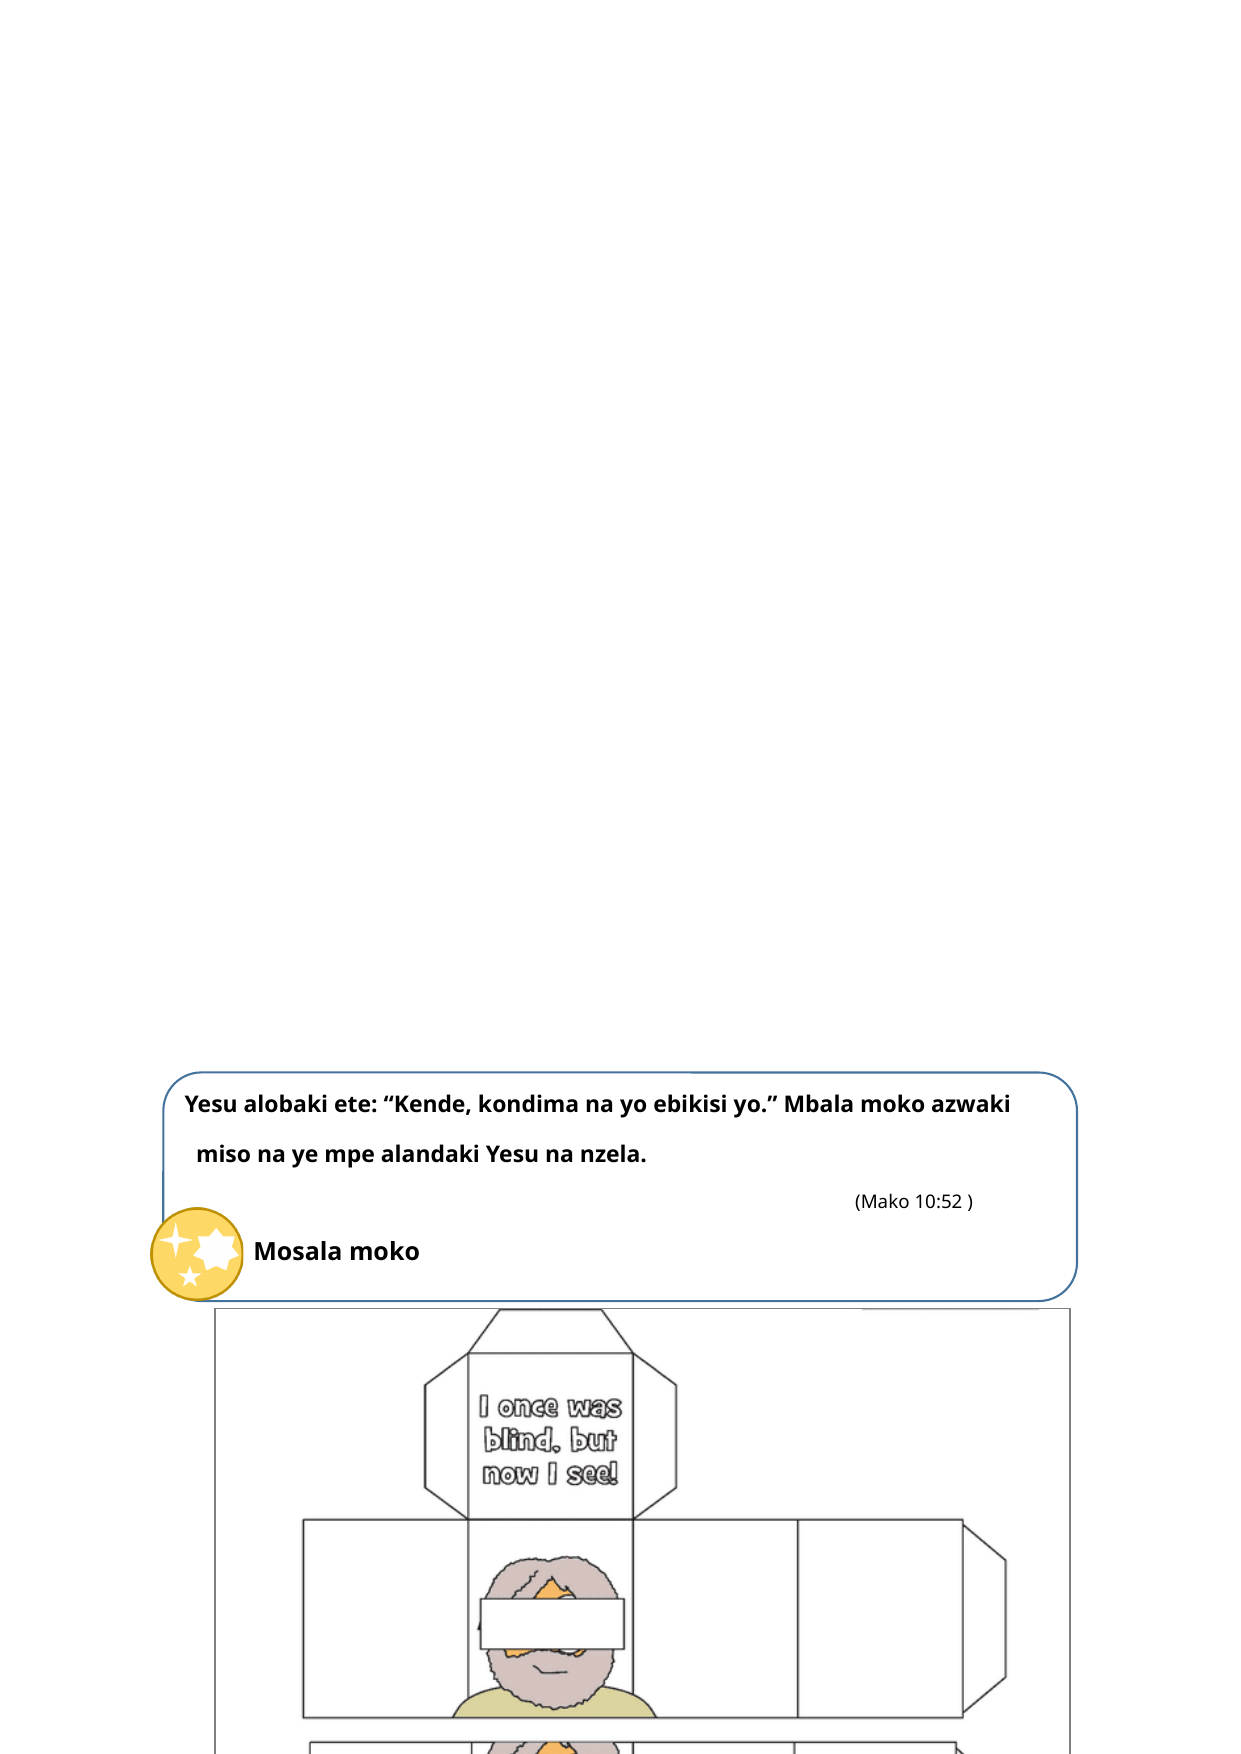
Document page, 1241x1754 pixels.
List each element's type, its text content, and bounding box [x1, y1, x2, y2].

picture [150, 1207, 244, 1301]
text Yesu alobaki ete: “Kende, kondima na yo ebikisi yo.” Mbala moko azwaki [150, 1088, 1090, 1119]
picture [216, 1309, 1069, 1754]
text (Mako 10:52 ) [150, 1188, 1090, 1214]
text Mosala moko [244, 1233, 1090, 1267]
text miso na ye mpe alandaki Yesu na nzela. [150, 1138, 1090, 1169]
